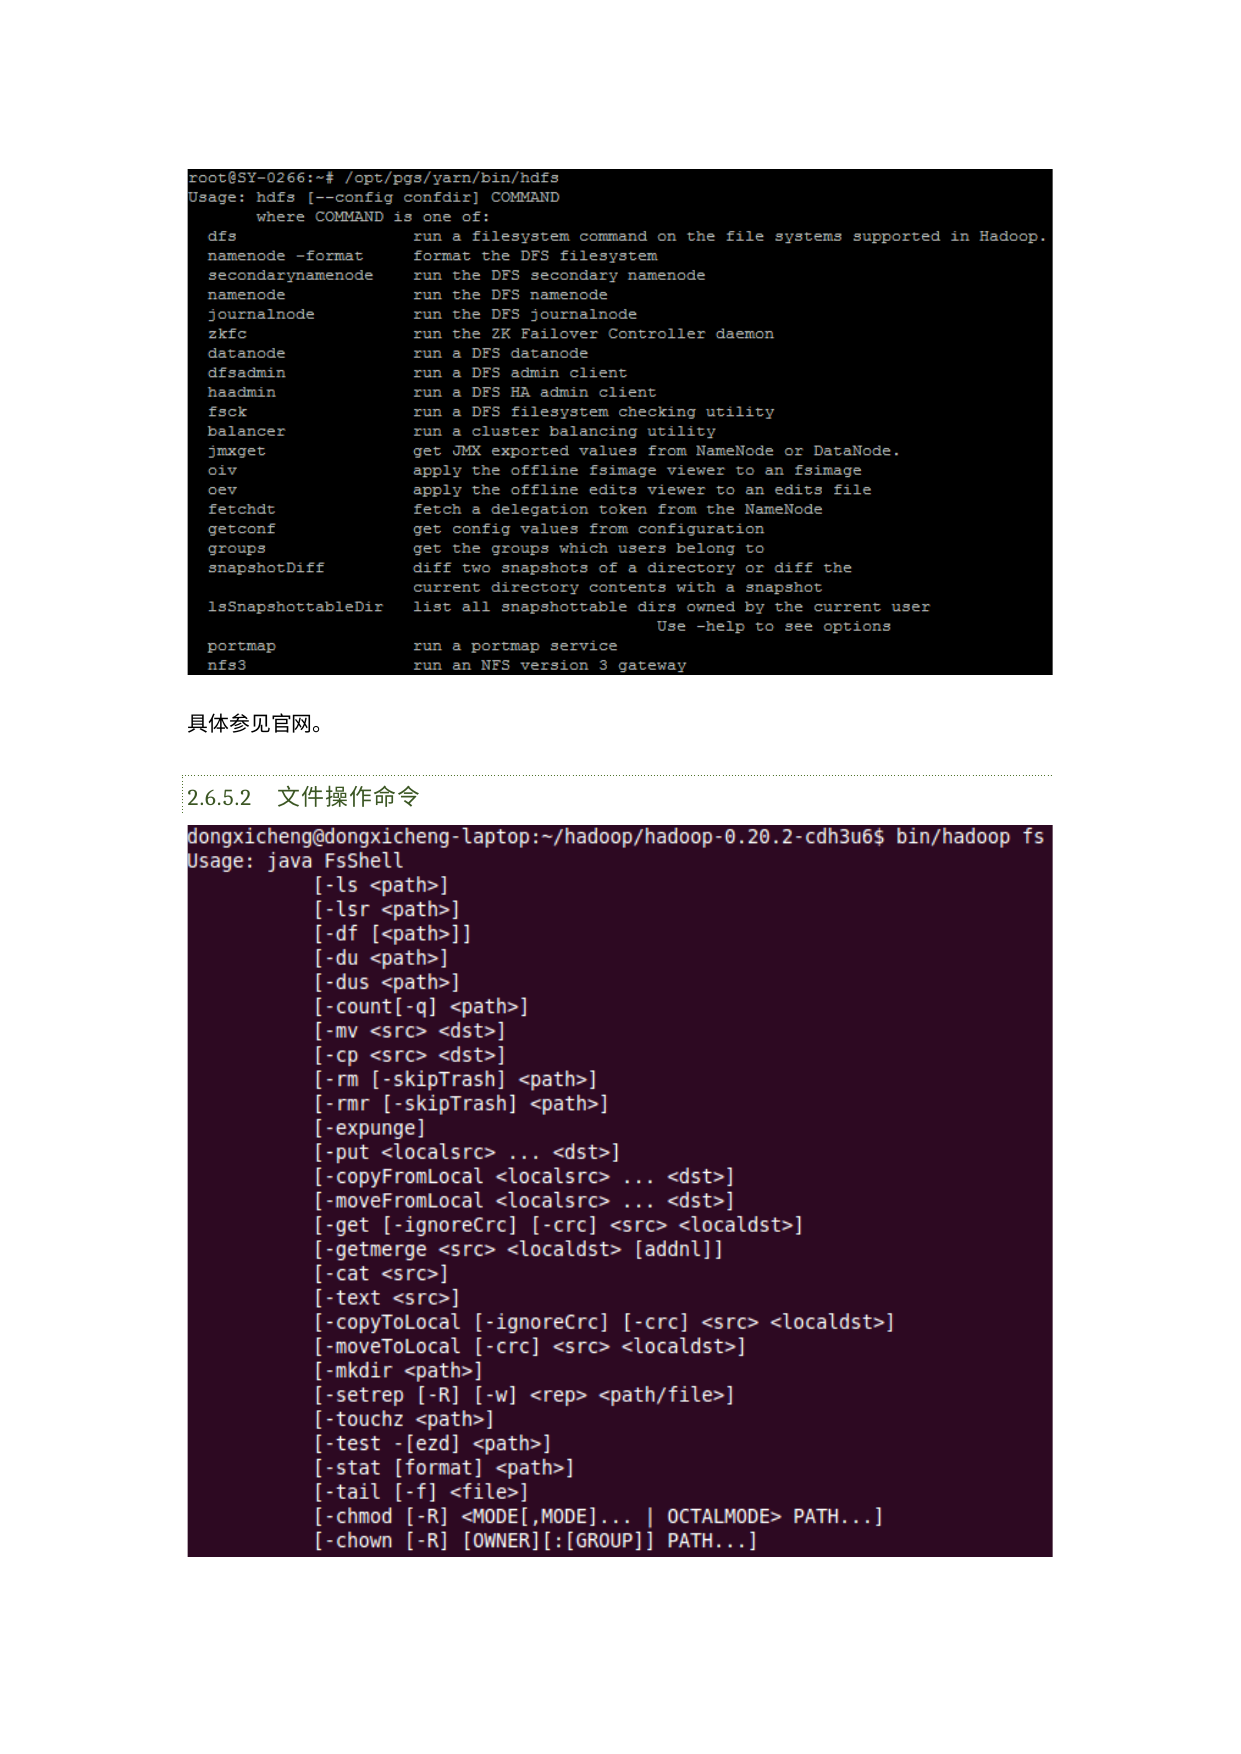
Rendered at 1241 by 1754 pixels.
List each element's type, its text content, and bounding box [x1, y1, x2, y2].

text 具体参见官网。 [187, 706, 1053, 739]
subtitle 文件操作命令 [182, 774, 1053, 813]
